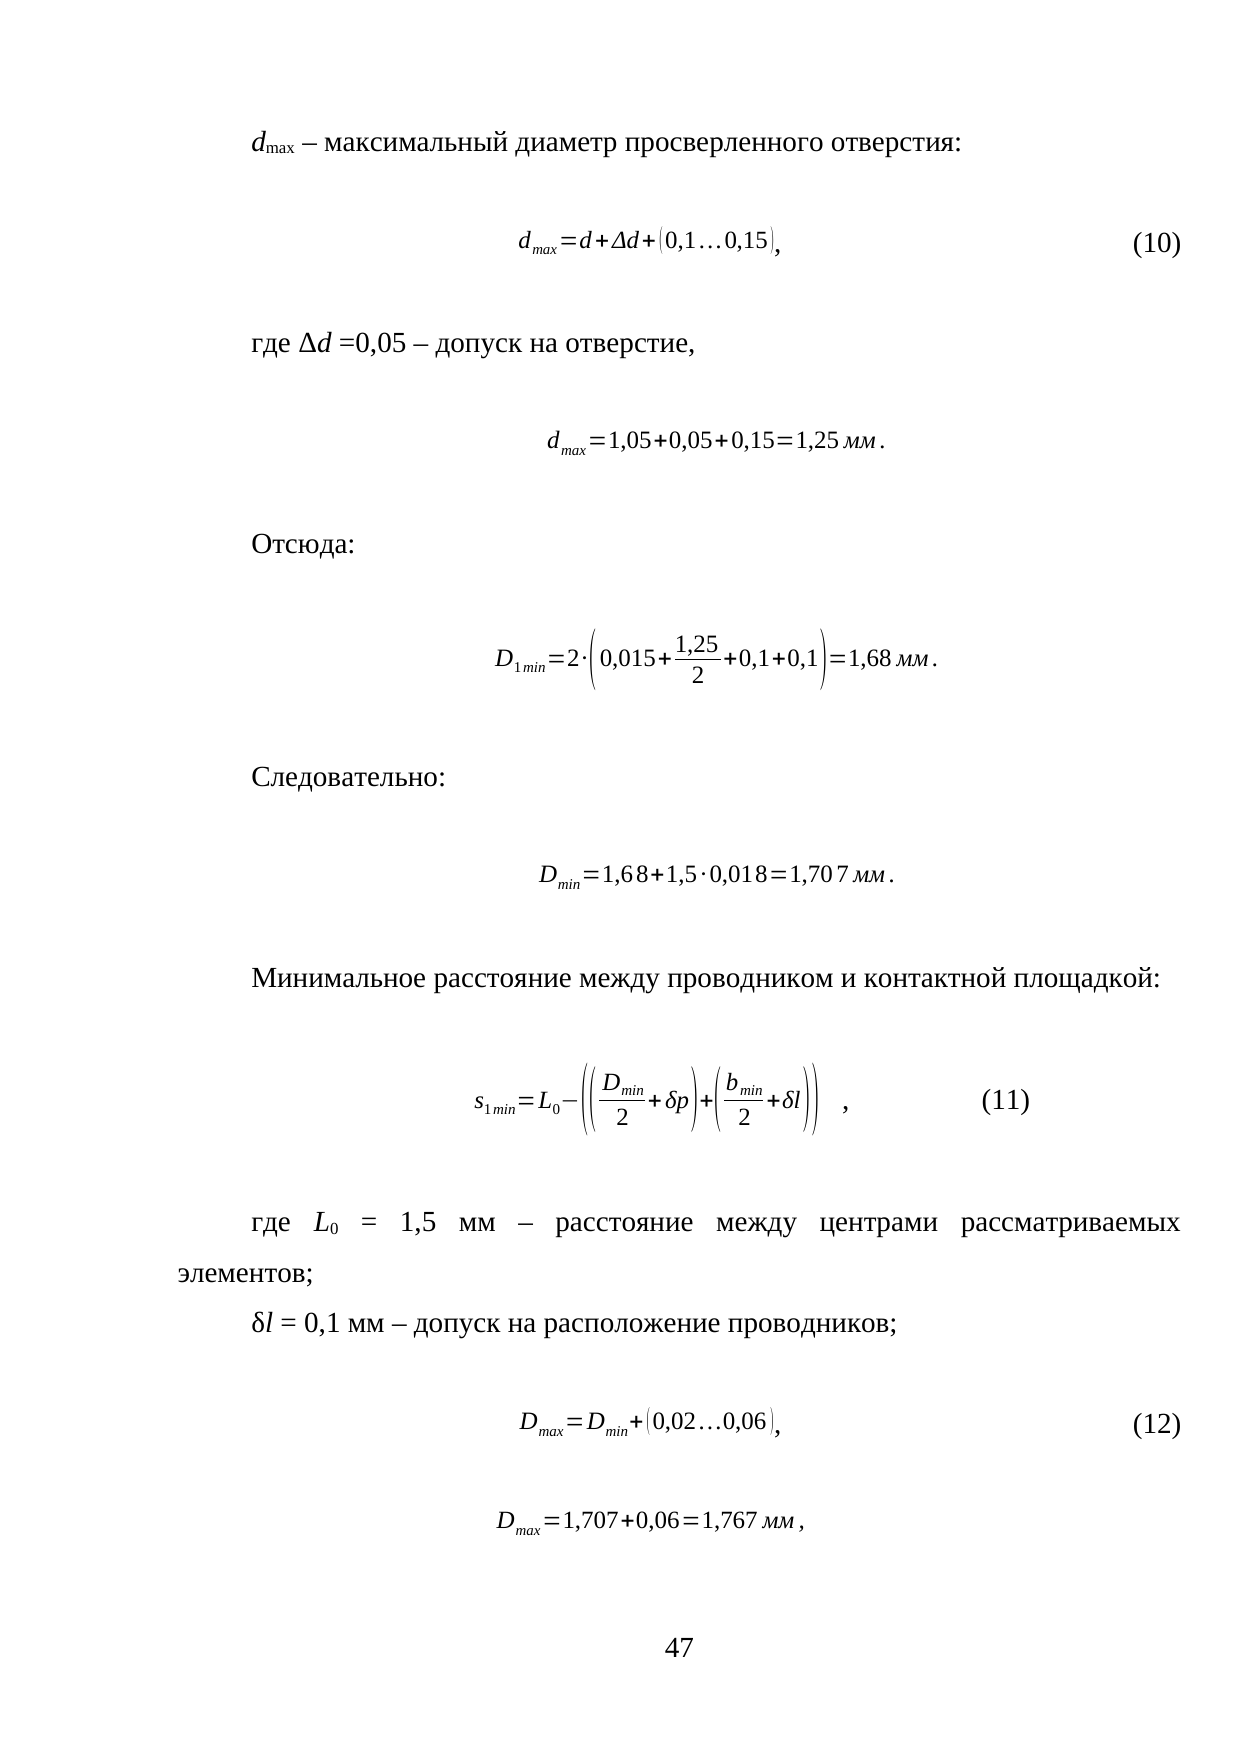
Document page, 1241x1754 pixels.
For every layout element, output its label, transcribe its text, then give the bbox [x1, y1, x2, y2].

text , (10) [177, 225, 1181, 258]
text где Δd =0,05 – допуск на отверстие, [177, 325, 1181, 359]
text , (12) [177, 1406, 1181, 1439]
text , (11) [399, 1061, 1181, 1137]
text Отсюда: [177, 527, 1181, 560]
text Минимальное расстояние между проводником и контактной площадкой: [177, 961, 1181, 994]
text dmax – максимальный диаметр просверленного отверстия: [177, 124, 1181, 158]
text Следовательно: [177, 759, 1181, 793]
text δl = 0,1 мм – допуск на расположение проводников; [177, 1305, 1181, 1339]
text где L0 = 1,5 мм – расстояние между центрами рассматриваемых элементов; [177, 1204, 1181, 1288]
